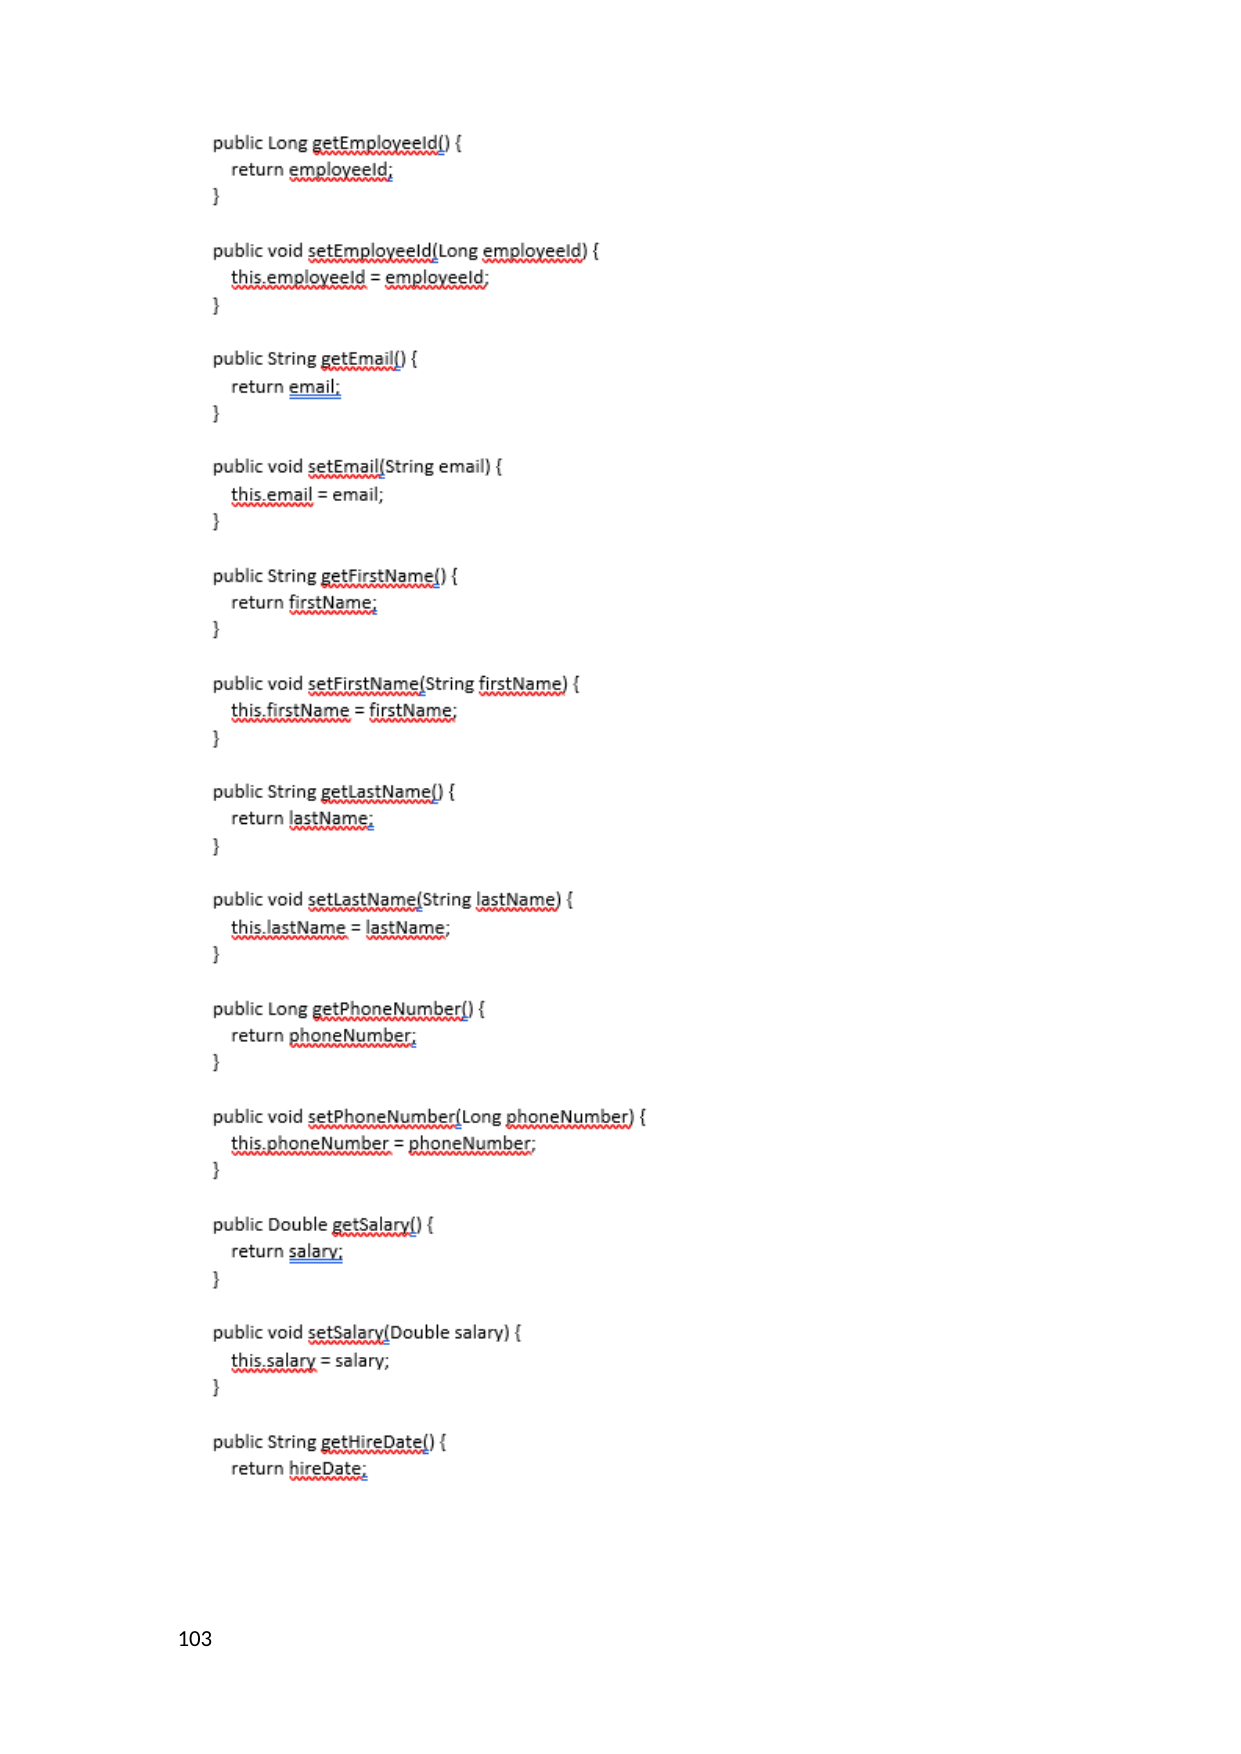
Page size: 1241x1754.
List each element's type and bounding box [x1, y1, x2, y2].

picture [177, 118, 689, 1492]
